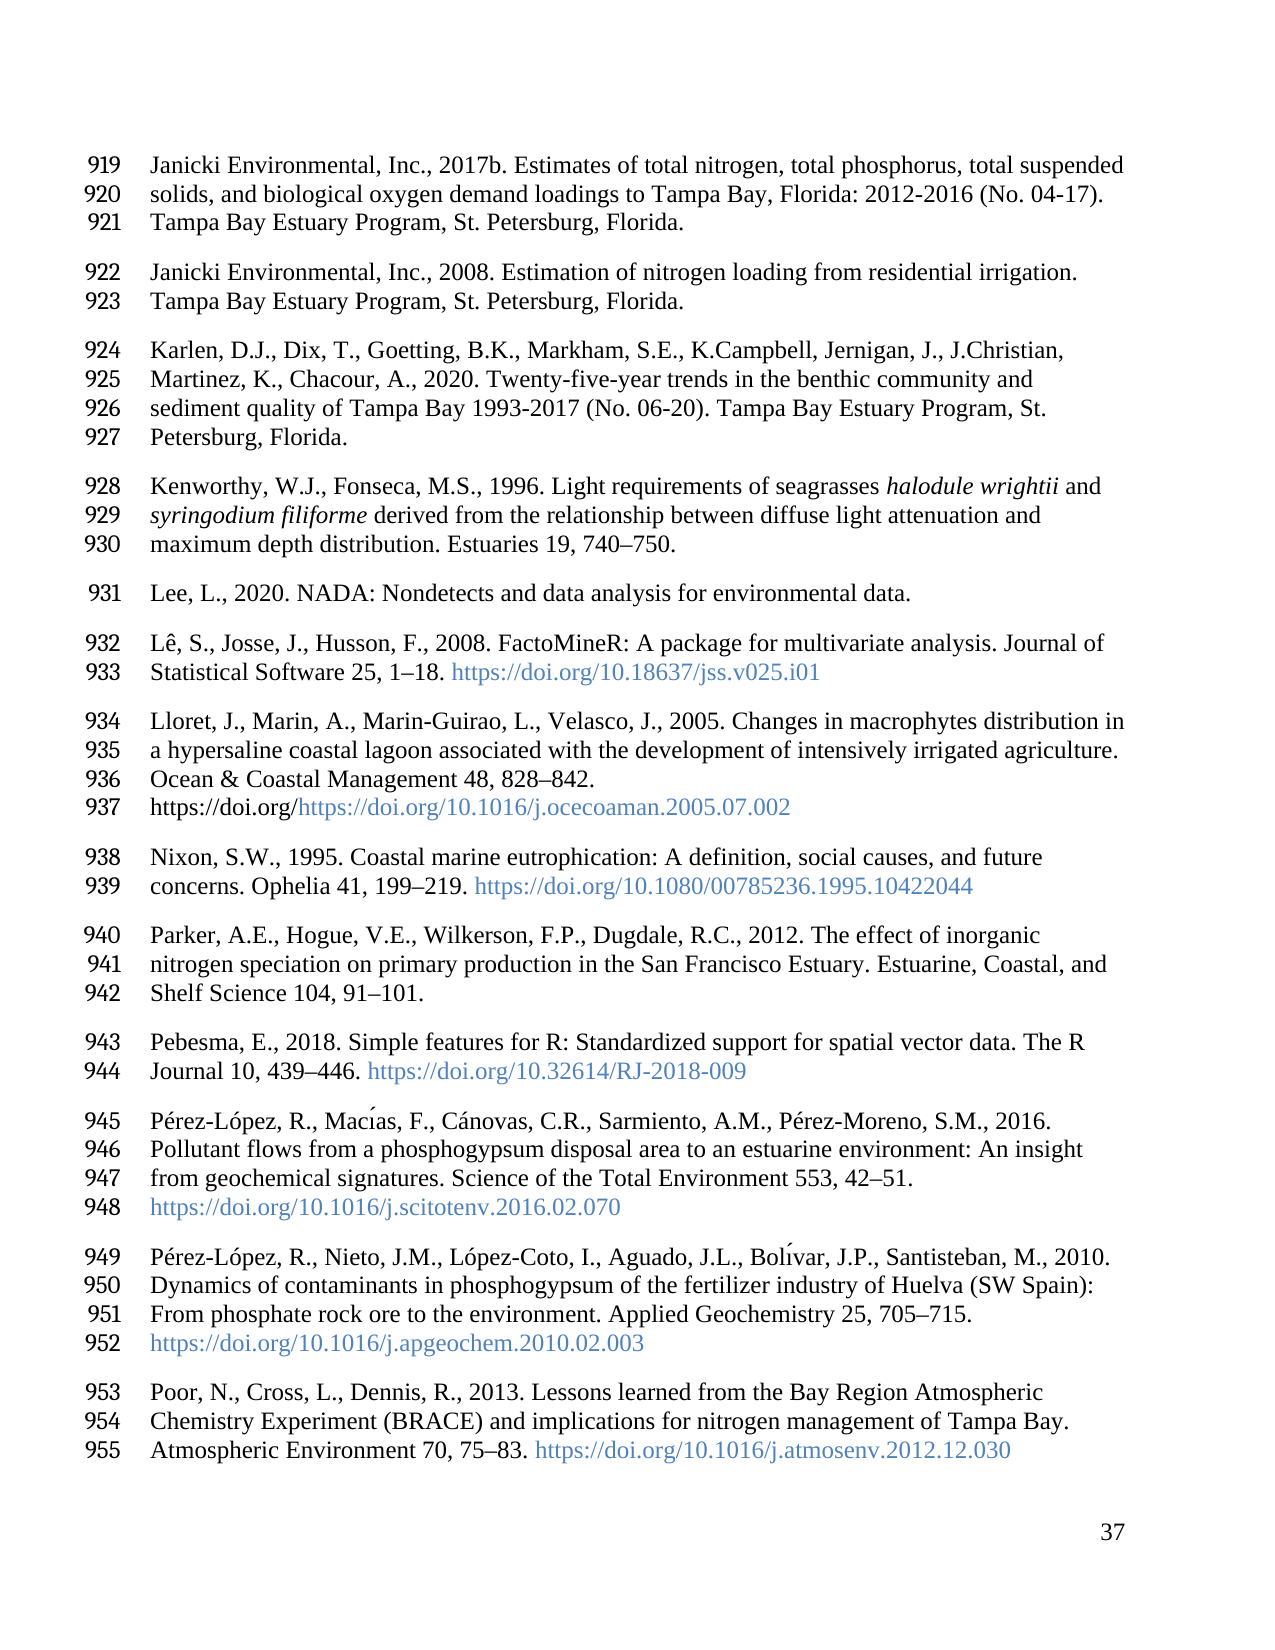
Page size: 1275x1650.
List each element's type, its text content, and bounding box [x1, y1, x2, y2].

text Janicki Environmental, Inc., 2008. Estimation of nitrogen loading from residential irrigation. Tampa Bay Estuary Program, St. Petersburg, Florida. [150, 257, 1125, 314]
text Kenworthy, W.J., Fonseca, M.S., 1996. Light requirements of seagrasses halodule wrightii and syringodium filiforme derived from the relationship between diffuse light attenuation and maximum depth distribution. Estuaries 19, 740–750. [150, 471, 1125, 557]
text Pebesma, E., 2018. Simple features for R: Standardized support for spatial vector data. The R Journal 10, 439–446. https://doi.org/10.32614/RJ-2018-009 [150, 1027, 1125, 1085]
text Janicki Environmental, Inc., 2017b. Estimates of total nitrogen, total phosphorus, total suspended solids, and biological oxygen demand loadings to Tampa Bay, Florida: 2012-2016 (No. 04-17). Tampa Bay Estuary Program, St. Petersburg, Florida. [150, 150, 1125, 236]
text Poor, N., Cross, L., Dennis, R., 2013. Lessons learned from the Bay Region Atmospheric Chemistry Experiment (BRACE) and implications for nitrogen management of Tampa Bay. Atmospheric Environment 70, 75–83. https://doi.org/10.1016/j.atmosenv.2012.12.030 [150, 1377, 1125, 1464]
text Pérez-López, R., Nieto, J.M., López-Coto, I., Aguado, J.L., Bolı́var, J.P., Santisteban, M., 2010. Dynamics of contaminants in phosphogypsum of the fertilizer industry of Huelva (SW Spain): From phosphate rock ore to the environment. Applied Geochemistry 25, 705–715. https://doi.org/10.1016/j.apgeochem.2010.02.003 [150, 1242, 1125, 1357]
text Pérez-López, R., Macı́as, F., Cánovas, C.R., Sarmiento, A.M., Pérez-Moreno, S.M., 2016. Pollutant flows from a phosphogypsum disposal area to an estuarine environment: An insight from geochemical signatures. Science of the Total Environment 553, 42–51. https://doi.org/10.1016/j.scitotenv.2016.02.070 [150, 1106, 1125, 1221]
text Parker, A.E., Hogue, V.E., Wilkerson, F.P., Dugdale, R.C., 2012. The effect of inorganic nitrogen speciation on primary production in the San Francisco Estuary. Estuarine, Coastal, and Shelf Science 104, 91–101. [150, 920, 1125, 1007]
text Lloret, J., Marin, A., Marin-Guirao, L., Velasco, J., 2005. Changes in macrophytes distribution in a hypersaline coastal lagoon associated with the development of intensively irrigated agriculture. Ocean & Coastal Management 48, 828–842. https://doi.org/https://doi.org/10.1016/j.ocecoaman.2005.07.002 [150, 706, 1125, 821]
text Karlen, D.J., Dix, T., Goetting, B.K., Markham, S.E., K.Campbell, Jernigan, J., J.Christian, Martinez, K., Chacour, A., 2020. Twenty-five-year trends in the benthic community and sediment quality of Tampa Bay 1993-2017 (No. 06-20). Tampa Bay Estuary Program, St. Petersburg, Florida. [150, 335, 1125, 450]
text Lê, S., Josse, J., Husson, F., 2008. FactoMineR: A package for multivariate analysis. Journal of Statistical Software 25, 1–18. https://doi.org/10.18637/jss.v025.i01 [150, 628, 1125, 685]
text Nixon, S.W., 1995. Coastal marine eutrophication: A definition, social causes, and future concerns. Ophelia 41, 199–219. https://doi.org/10.1080/00785236.1995.10422044 [150, 842, 1125, 899]
text Lee, L., 2020. NADA: Nondetects and data analysis for environmental data. [150, 578, 1125, 607]
